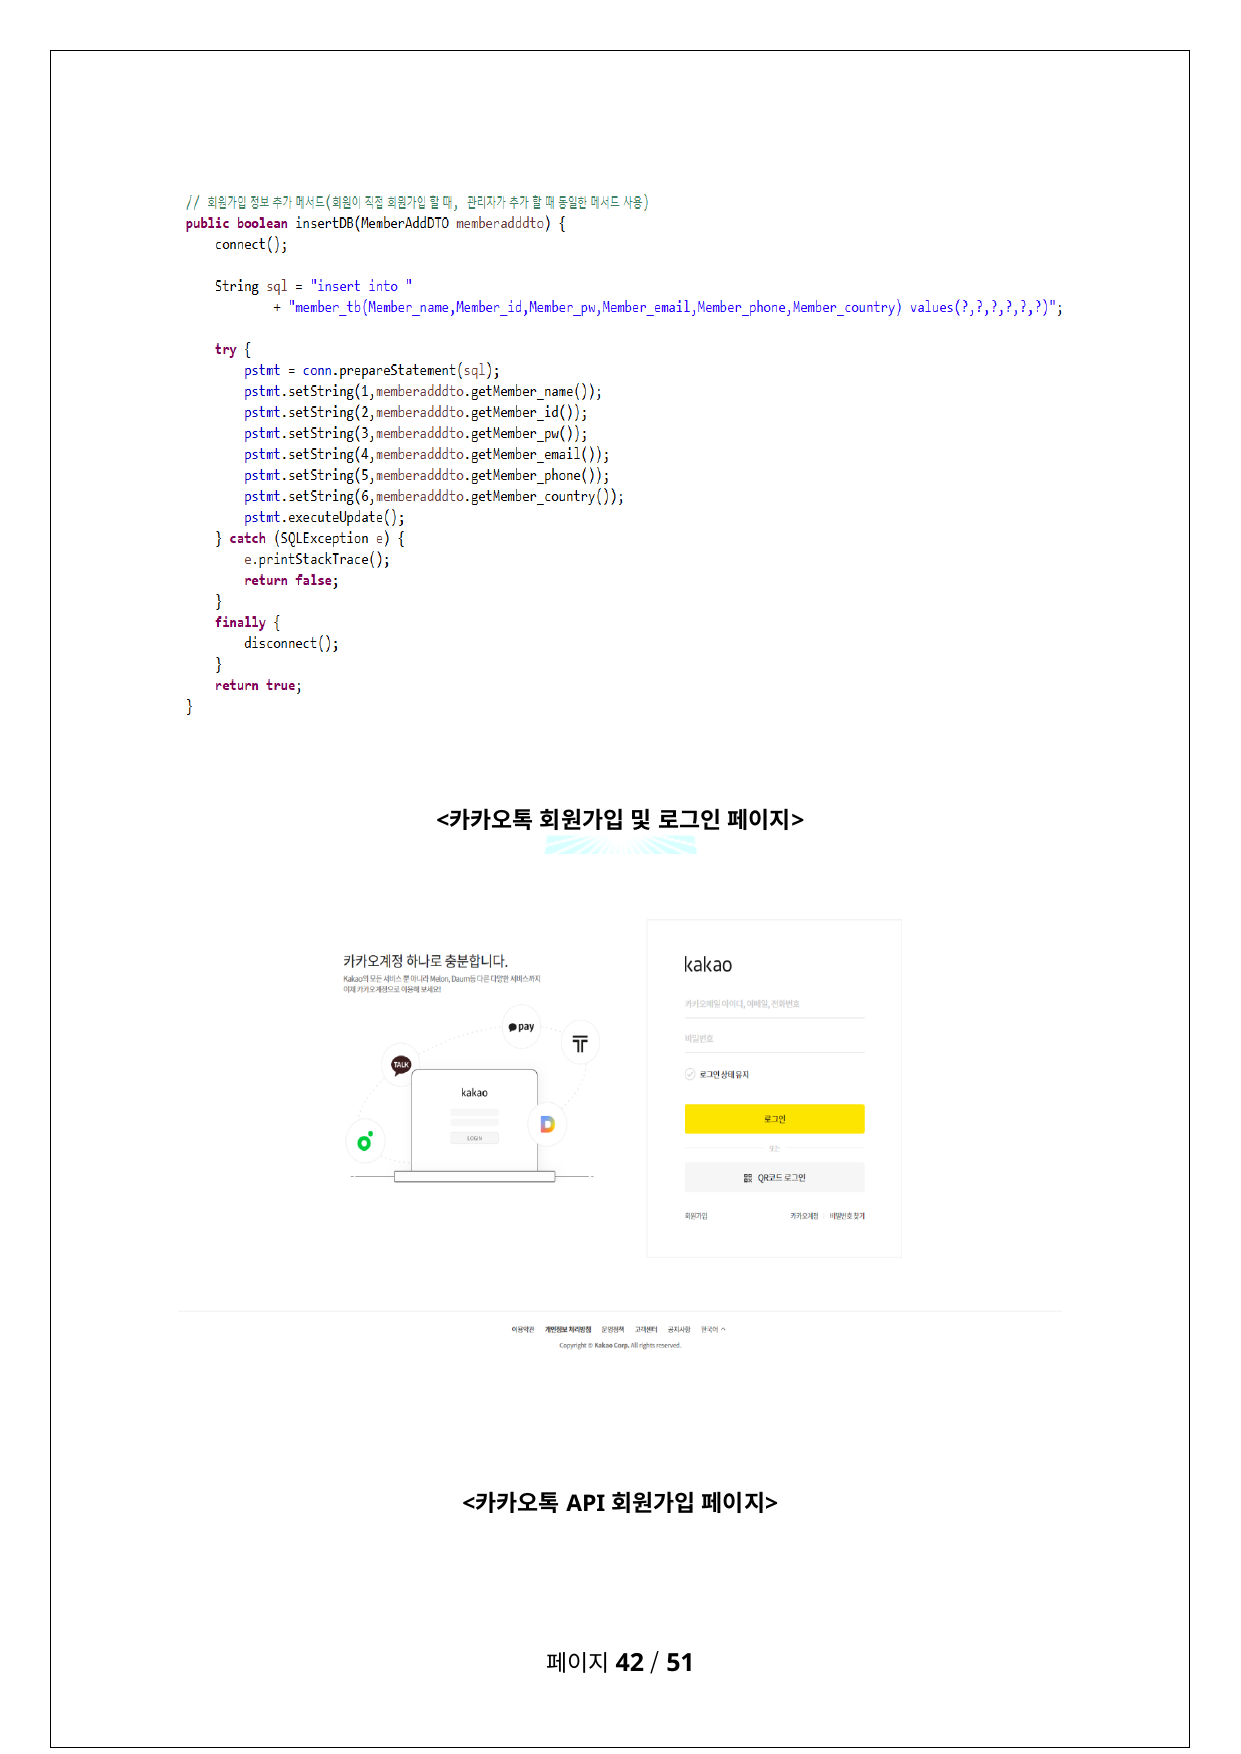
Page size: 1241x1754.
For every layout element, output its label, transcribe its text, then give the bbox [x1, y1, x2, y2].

text <카카오톡 회원가입 및 로그인 페이지> [150, 802, 1090, 835]
text <카카오톡 API 회원가입 페이지> [150, 1485, 1090, 1518]
picture [178, 854, 1062, 1416]
picture [173, 177, 1068, 733]
